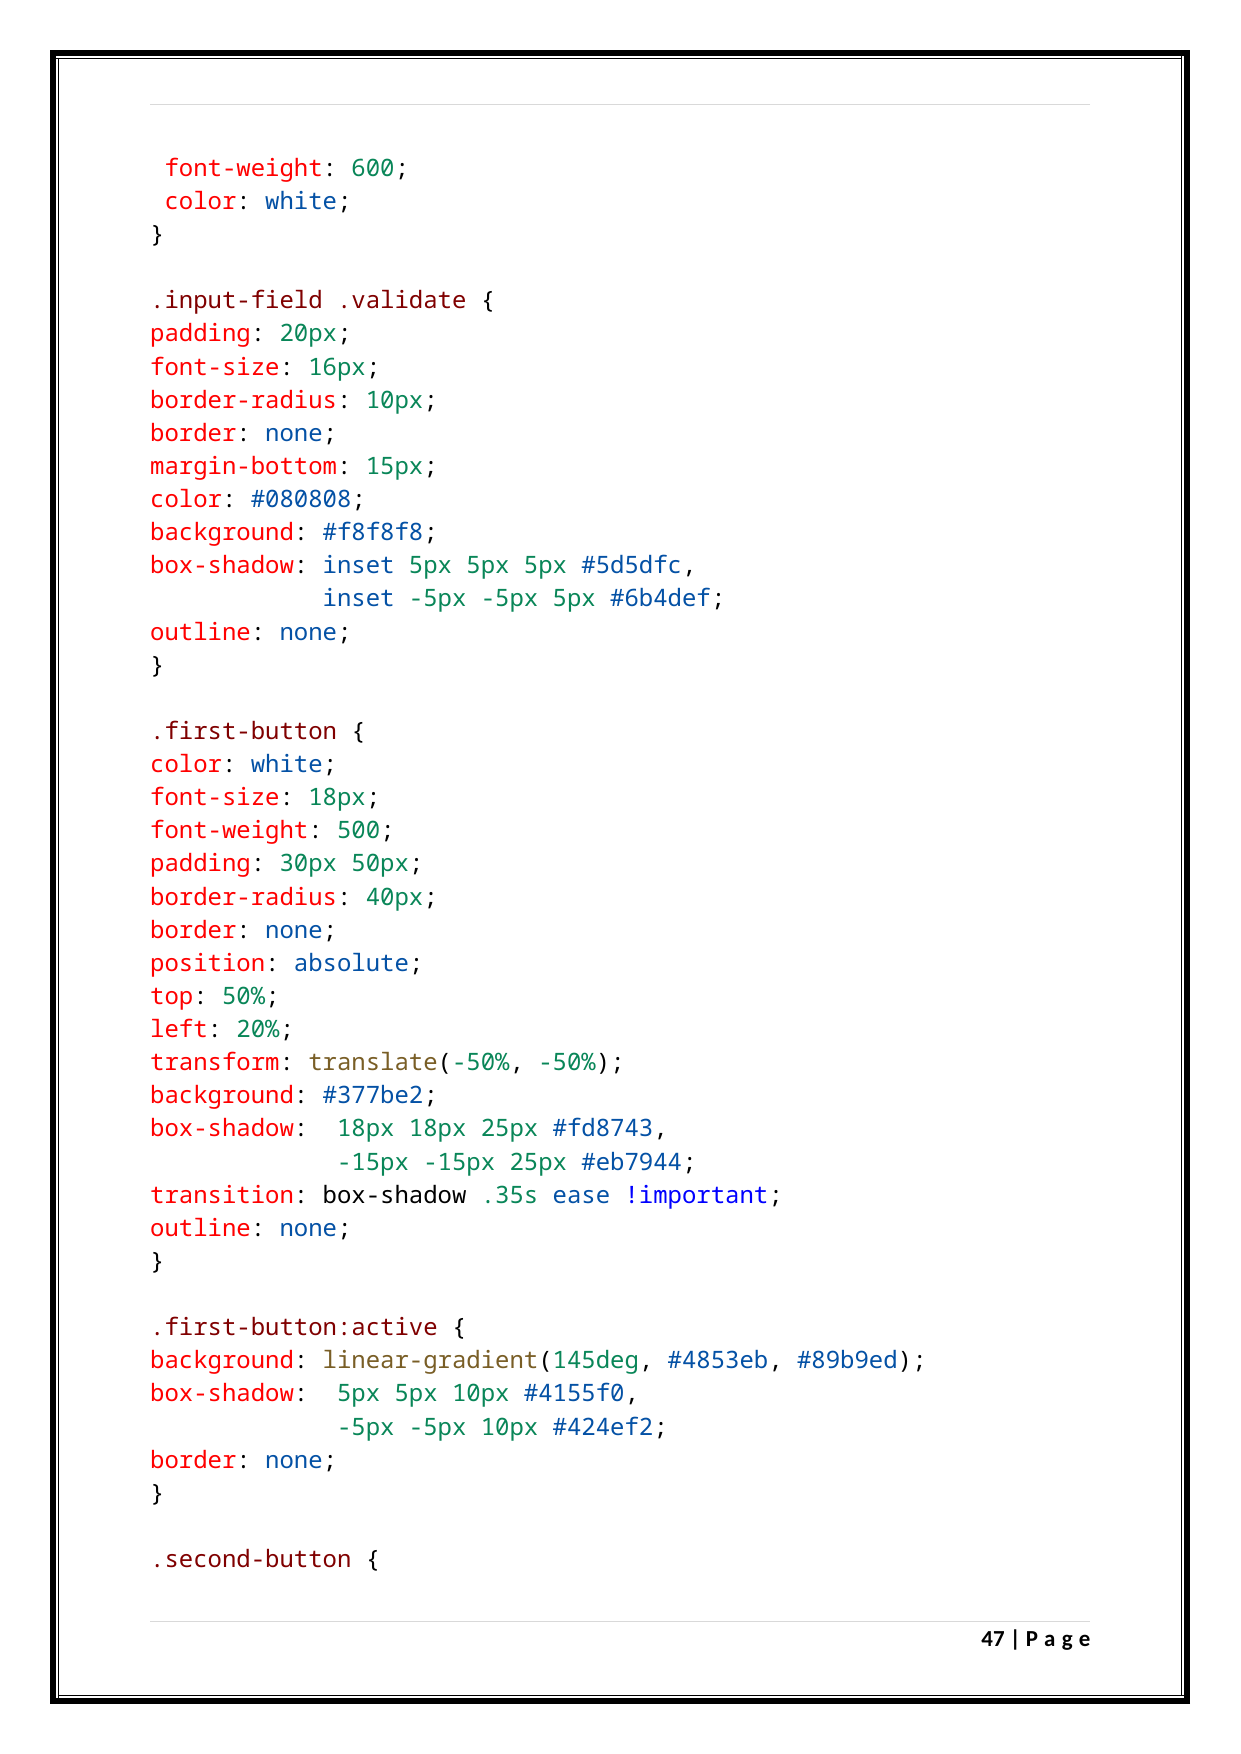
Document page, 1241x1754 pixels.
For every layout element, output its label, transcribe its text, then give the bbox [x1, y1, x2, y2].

text background: #f8f8f8; [150, 514, 1090, 547]
text inset -5px -5px 5px #6b4def; [150, 581, 1090, 614]
text font-size: 16px; [150, 349, 1090, 382]
text top: 50%; [150, 978, 1090, 1011]
text } [150, 1243, 1090, 1276]
text font-weight: 600; [150, 150, 1090, 183]
text font-size: 18px; [150, 779, 1090, 812]
text .first-button { [150, 713, 1090, 746]
text background: linear-gradient(145deg, #4853eb, #89b9ed); [150, 1342, 1090, 1376]
text outline: none; [150, 1210, 1090, 1243]
text padding: 30px 50px; [150, 846, 1090, 879]
text border-radius: 40px; [150, 879, 1090, 912]
text } [150, 647, 1090, 680]
text box-shadow: 18px 18px 25px #fd8743, [150, 1111, 1090, 1144]
text outline: none; [150, 614, 1090, 647]
text .second-button { [150, 1541, 1090, 1574]
text border: none; [150, 415, 1090, 448]
text color: white; [150, 183, 1090, 216]
text -15px -15px 25px #eb7944; [150, 1144, 1090, 1177]
text .first-button:active { [150, 1309, 1090, 1342]
text border: none; [150, 1442, 1090, 1475]
text box-shadow: 5px 5px 10px #4155f0, [150, 1376, 1090, 1409]
text color: #080808; [150, 481, 1090, 514]
text border: none; [150, 912, 1090, 945]
text margin-bottom: 15px; [150, 448, 1090, 481]
text -5px -5px 10px #424ef2; [150, 1409, 1090, 1442]
text background: #377be2; [150, 1077, 1090, 1111]
text } [150, 1475, 1090, 1508]
text box-shadow: inset 5px 5px 5px #5d5dfc, [150, 547, 1090, 581]
text position: absolute; [150, 945, 1090, 978]
text color: white; [150, 746, 1090, 779]
text font-weight: 500; [150, 812, 1090, 846]
text border-radius: 10px; [150, 382, 1090, 415]
text transition: box-shadow .35s ease !important; [150, 1177, 1090, 1210]
text left: 20%; [150, 1011, 1090, 1044]
text } [150, 216, 1090, 249]
text transform: translate(-50%, -50%); [150, 1044, 1090, 1077]
text padding: 20px; [150, 316, 1090, 349]
text .input-field .validate { [150, 282, 1090, 316]
